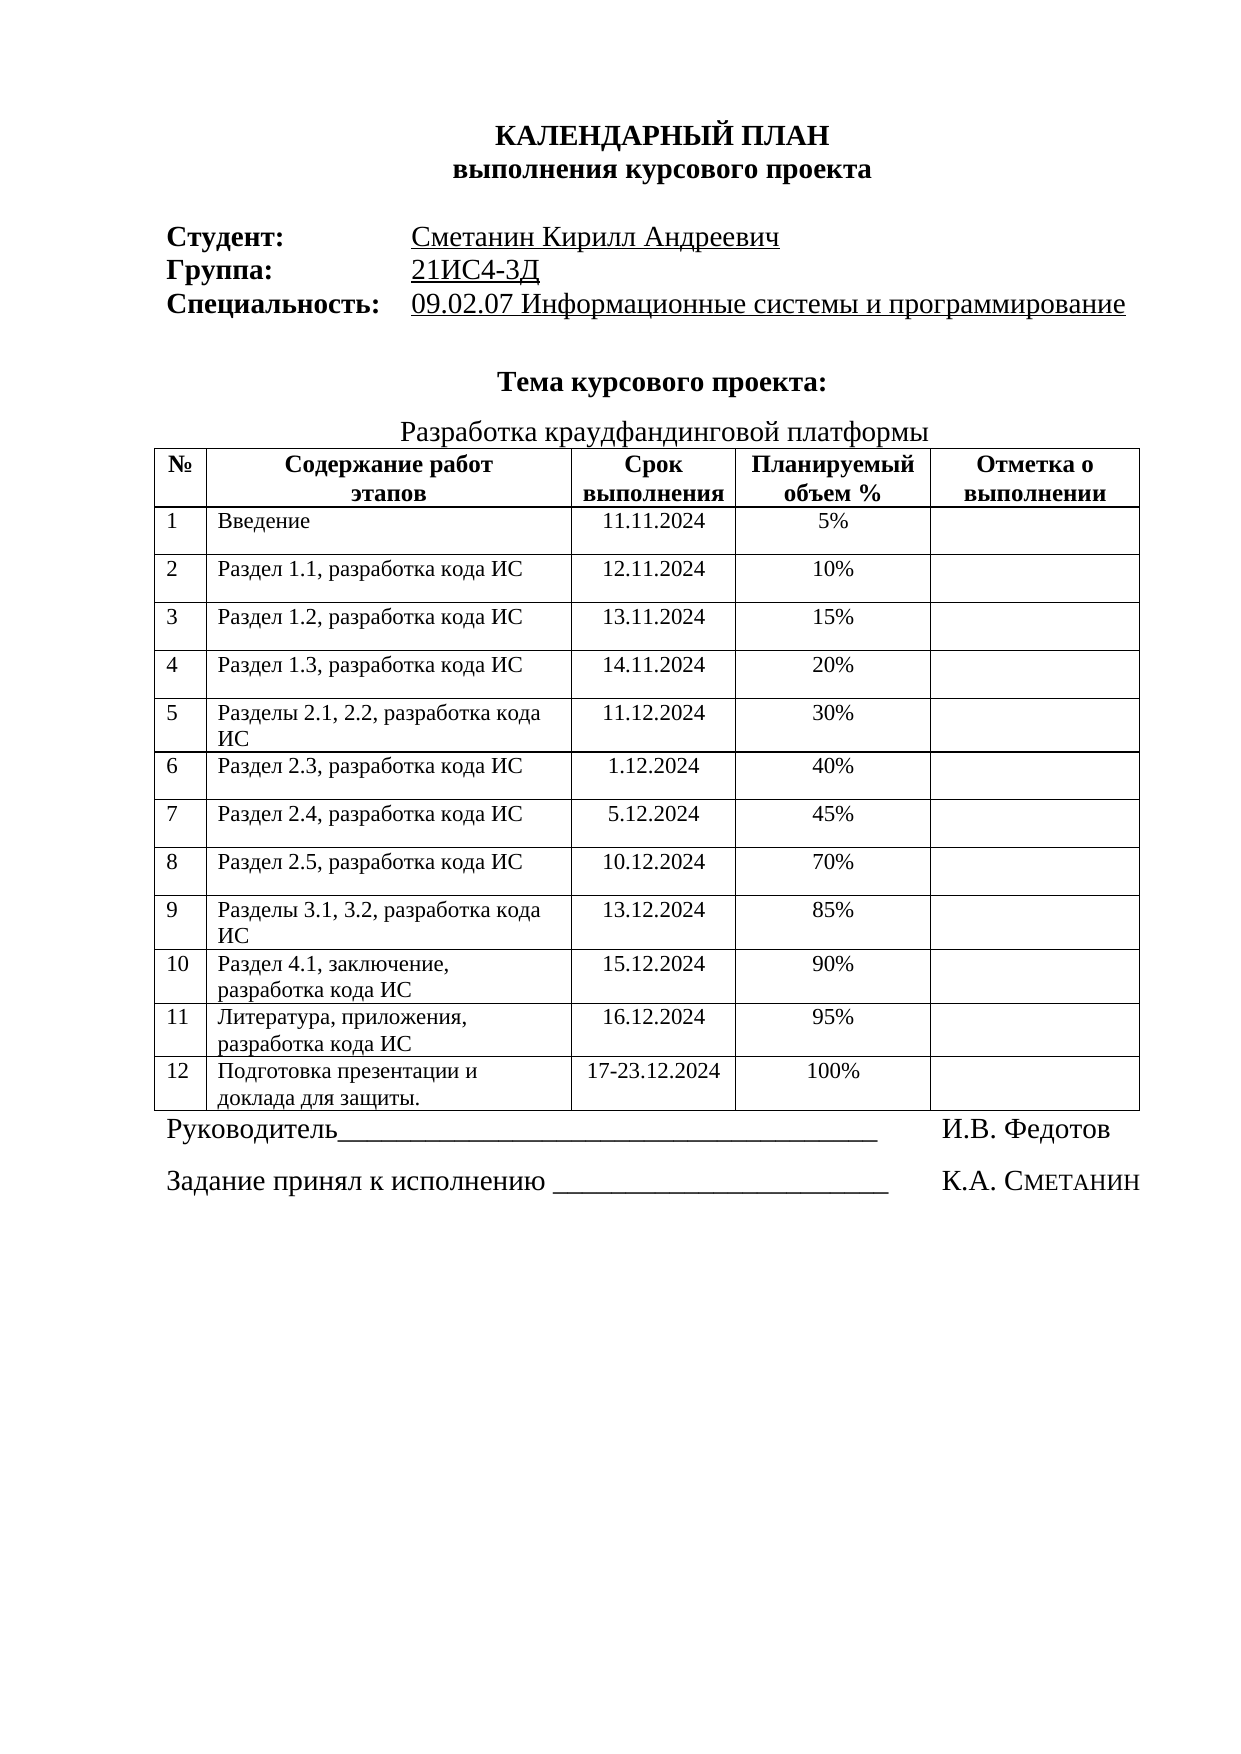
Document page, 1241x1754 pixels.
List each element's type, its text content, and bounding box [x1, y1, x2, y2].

table_cell 70% [736, 848, 930, 895]
table_cell [931, 508, 1139, 554]
table_cell Раздел 1.2, разработка кода ИС [207, 603, 571, 650]
table_cell 10.12.2024 [572, 848, 735, 895]
table_cell 16.12.2024 [572, 1004, 735, 1056]
table_cell К.А. Сметанин [930, 1163, 1163, 1216]
text КАЛЕНДАРНЫЙ ПЛАН [177, 118, 1147, 152]
table_cell 45% [736, 800, 930, 847]
table_cell 40% [736, 753, 930, 799]
table_header Сметанин Кирилл Андреевич [400, 219, 1144, 252]
table_cell 100% [736, 1057, 930, 1110]
table_cell Разделы 2.1, 2.2, разработка кода ИС [207, 699, 571, 751]
table_cell 5% [736, 508, 930, 554]
table_header Срок выполнения [572, 449, 735, 506]
table_cell 15% [736, 603, 930, 650]
table_cell 20% [736, 651, 930, 698]
table_cell Специальность: [155, 286, 400, 364]
table_cell 7 [155, 800, 206, 847]
table_cell 6 [155, 753, 206, 799]
table_cell 90% [736, 950, 930, 1002]
table_cell Введение [207, 508, 571, 554]
table_cell [931, 555, 1139, 602]
text Разработка краудфандинговой платформы [177, 414, 1152, 448]
table_cell [931, 1004, 1139, 1056]
table_cell Руководитель_____________________________________ [155, 1111, 930, 1163]
table_cell Литература, приложения, разработка кода ИС [207, 1004, 571, 1056]
table_cell 12.11.2024 [572, 555, 735, 602]
table_cell 2 [155, 555, 206, 602]
table_cell 11 [155, 1004, 206, 1056]
table_cell 17-23.12.2024 [572, 1057, 735, 1110]
table_cell Подготовка презентации и доклада для защиты. [207, 1057, 571, 1110]
table_header № [155, 449, 206, 506]
table_cell 09.02.07 Информационные системы и программирование [400, 286, 1144, 364]
table_cell Раздел 2.3, разработка кода ИС [207, 753, 571, 799]
table_cell 5 [155, 699, 206, 751]
table_header Отметка о выполнении [931, 449, 1139, 506]
table_cell 21ИС4-3Д [400, 252, 1144, 286]
table_cell 30% [736, 699, 930, 751]
table_cell [931, 848, 1139, 895]
table_cell Раздел 1.3, разработка кода ИС [207, 651, 571, 698]
table_cell Раздел 4.1, заключение, разработка кода ИС [207, 950, 571, 1002]
table_cell 95% [736, 1004, 930, 1056]
table_cell [931, 896, 1139, 949]
table_cell 1.12.2024 [572, 753, 735, 799]
text выполнения курсового проекта [177, 152, 1147, 185]
table_cell Раздел 2.5, разработка кода ИС [207, 848, 571, 895]
table_cell Группа: [155, 252, 400, 286]
table_cell 11.11.2024 [572, 508, 735, 554]
table_cell 15.12.2024 [572, 950, 735, 1002]
table_header Студент: [155, 219, 400, 252]
table_cell И.В. Федотов [930, 1110, 1163, 1163]
table_cell [931, 651, 1139, 698]
table_header Планируемый объем % [736, 449, 930, 506]
table_cell [931, 800, 1139, 847]
table_cell Раздел 1.1, разработка кода ИС [207, 555, 571, 602]
table_cell 85% [736, 896, 930, 949]
table_cell 13.11.2024 [572, 603, 735, 650]
table_cell [931, 950, 1139, 1002]
table_header Содержание работ этапов [207, 449, 571, 506]
table_cell 3 [155, 603, 206, 650]
text Тема курсового проекта: [177, 364, 1147, 398]
table_cell 4 [155, 651, 206, 698]
table_cell 9 [155, 896, 206, 949]
table_cell Раздел 2.4, разработка кода ИС [207, 800, 571, 847]
table_cell [931, 603, 1139, 650]
table_cell [931, 1057, 1139, 1110]
table_cell 12 [155, 1057, 206, 1110]
table_cell 8 [155, 848, 206, 895]
table_cell 11.12.2024 [572, 699, 735, 751]
table_cell 14.11.2024 [572, 651, 735, 698]
table_cell Задание принял к исполнению _______________________ [155, 1163, 930, 1216]
table_cell [931, 753, 1139, 799]
table_cell 10% [736, 555, 930, 602]
table_cell 13.12.2024 [572, 896, 735, 949]
table_cell 1 [155, 508, 206, 554]
table_cell 5.12.2024 [572, 800, 735, 847]
table_cell [931, 699, 1139, 751]
table_cell Разделы 3.1, 3.2, разработка кода ИС [207, 896, 571, 949]
table_cell 10 [155, 950, 206, 1002]
